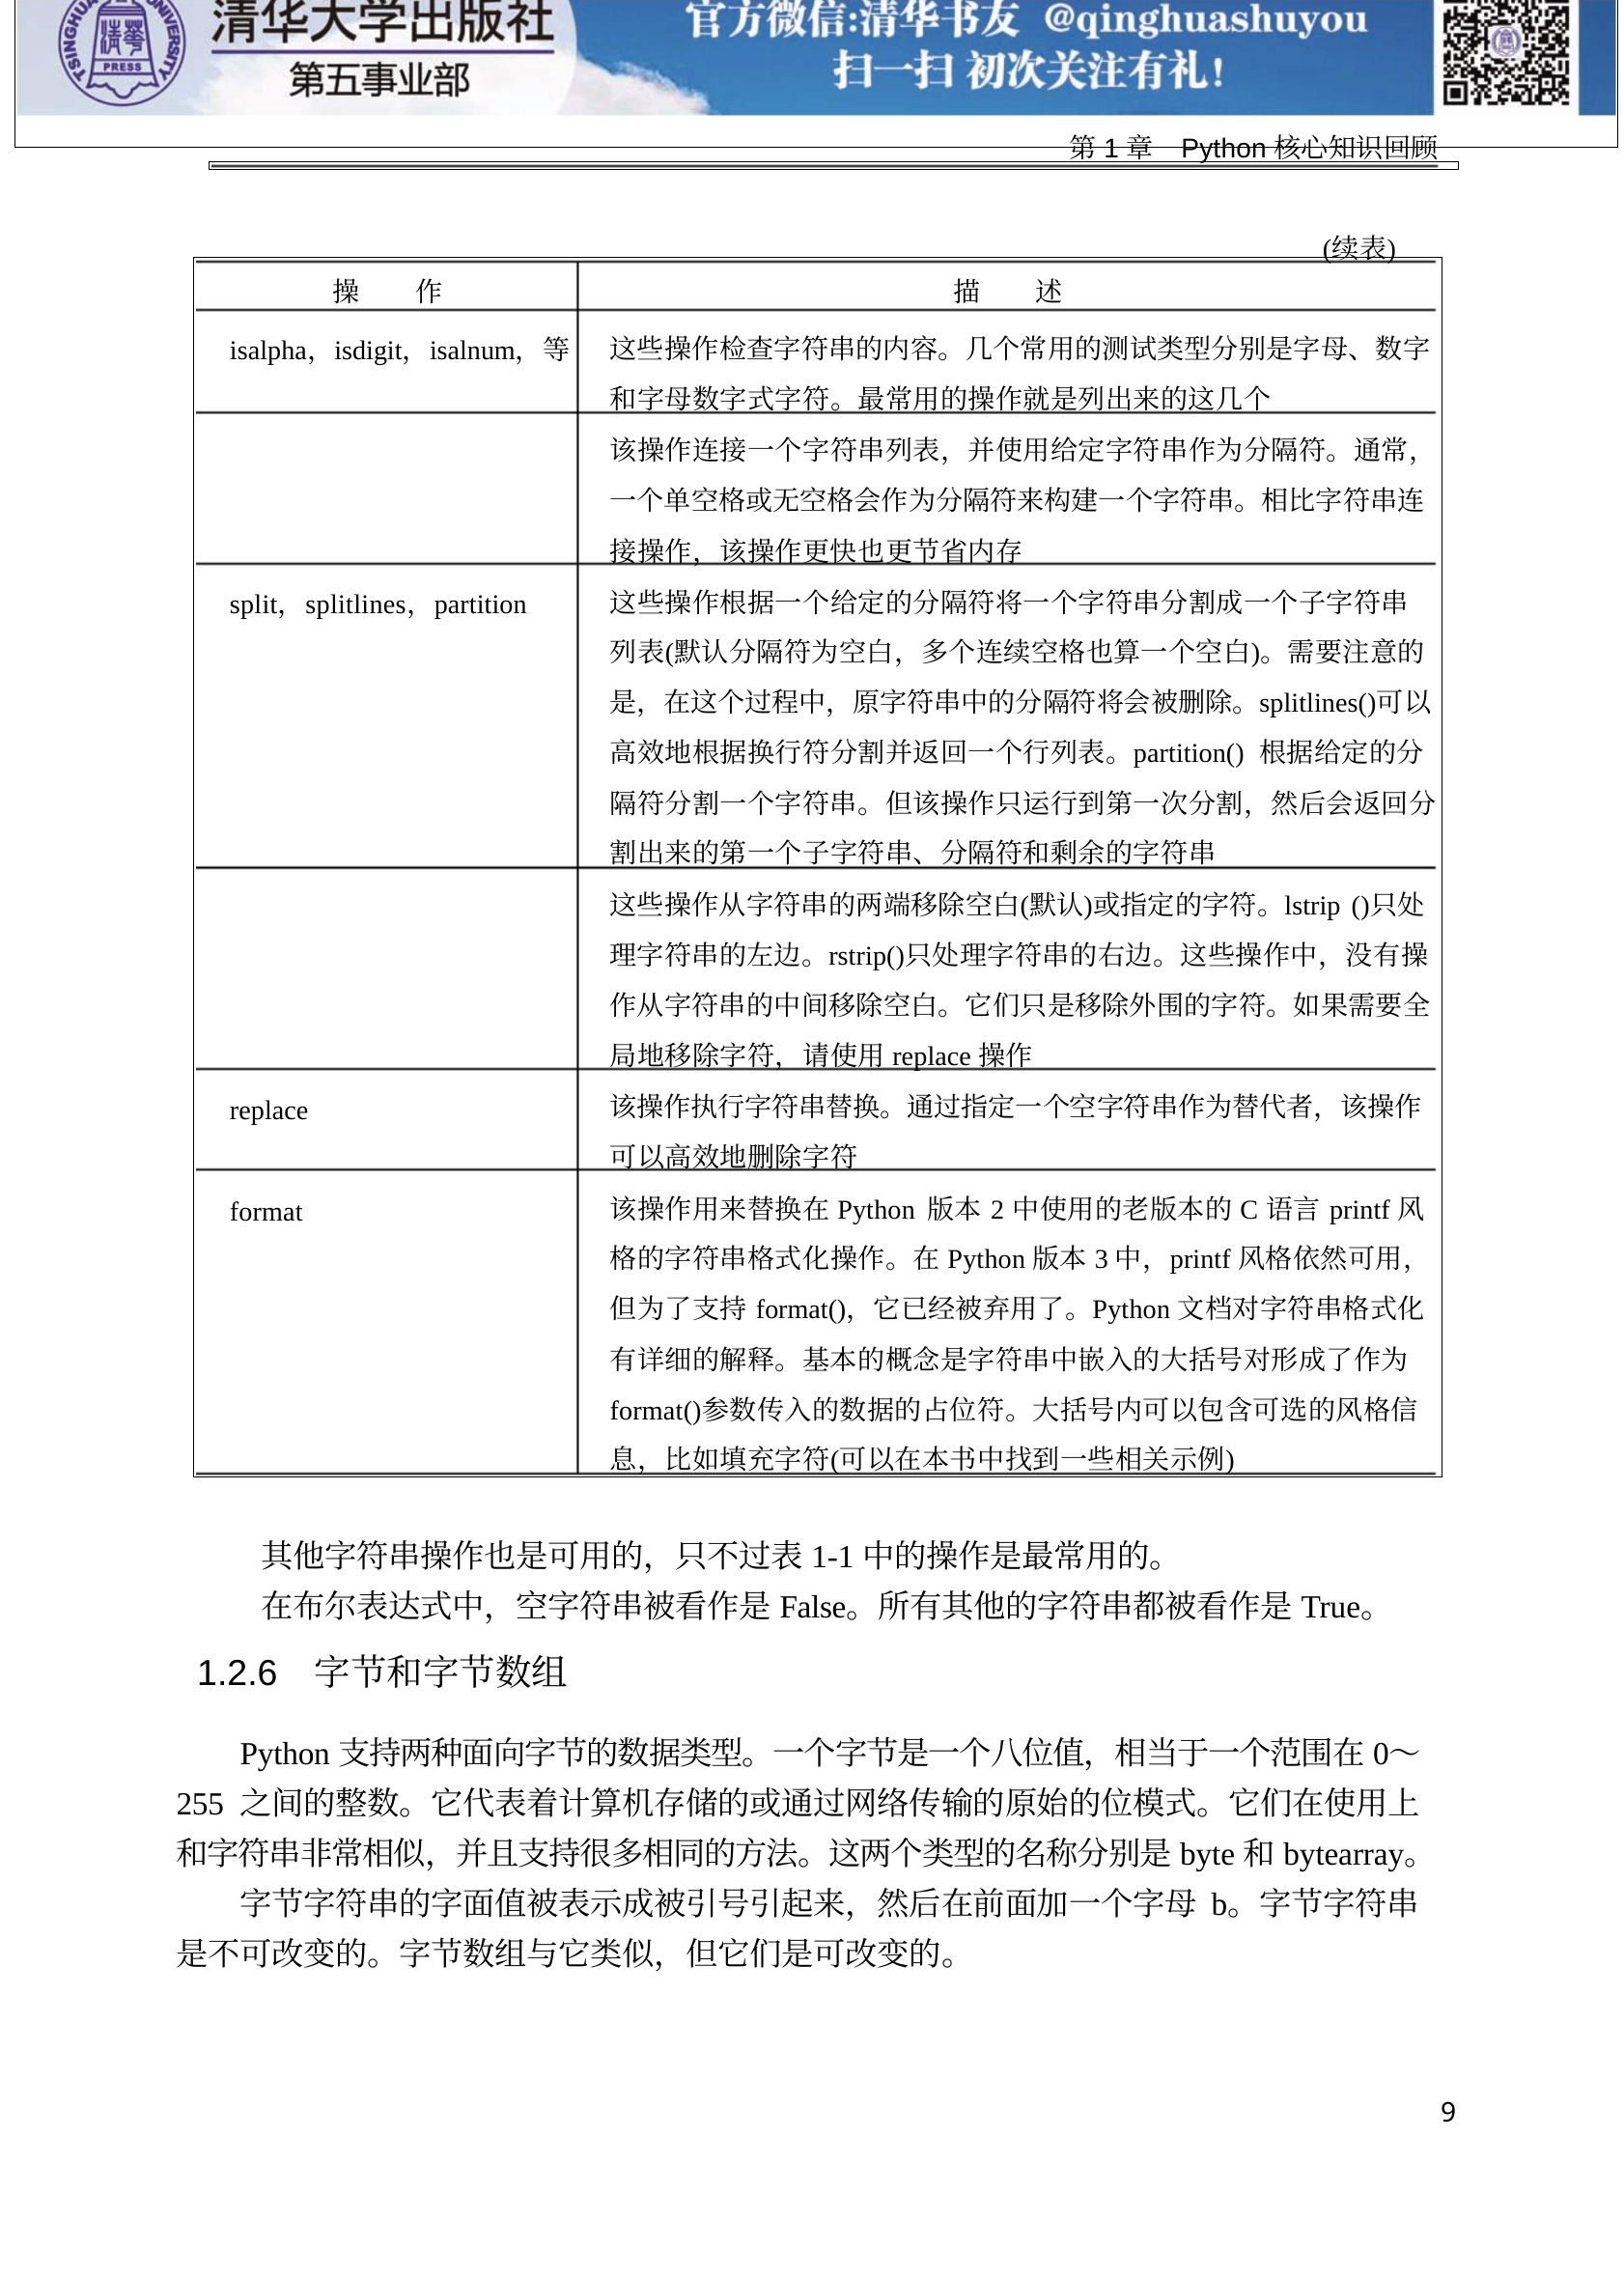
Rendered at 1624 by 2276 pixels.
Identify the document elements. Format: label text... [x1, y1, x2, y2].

text format()参数传入的数据的占位符。大括号内可以包含可选的风格信 [609, 1396, 1547, 1425]
text isalpha，isdigit，isalnum，等 [230, 337, 625, 366]
text 描 [953, 280, 1022, 307]
text 该操作连接一个字符串列表，并使用给定字符串作为分隔符。通常， [609, 438, 1559, 465]
text 高效地根据换行符分割并返回一个行列表。partition() 根据给定的分 [609, 740, 1568, 768]
text 列表(默认分隔符为空白，多个连续空格也算一个空白)。需要注意的 [609, 639, 1568, 668]
text 和字符串非常相似，并且支持很多相同的方法。这两个类型的名称分别是 byte 和 bytearray。 [176, 1838, 1623, 1871]
text 隔符分割一个字符串。但该操作只运行到第一次分割，然后会返回分 [609, 791, 1568, 819]
text 这些操作检查字符串的内容。几个常用的测试类型分别是字母、数字 [609, 337, 1559, 364]
picture [194, 258, 1442, 1476]
text split，splitlines，partition [230, 590, 573, 619]
text 作从字符串的中间移除空白。它们只是移除外围的字符。如果需要全 [609, 994, 1559, 1021]
text 9 [1441, 2100, 1495, 2127]
text 操 [332, 280, 401, 307]
text 有详细的解释。基本的概念是字符串中嵌入的大括号对形成了作为 [609, 1348, 1547, 1375]
text (续表) [1322, 236, 1493, 265]
picture [210, 162, 1458, 169]
picture [15, 0, 1617, 147]
text 该操作用来替换在 Python 版本 2 中使用的老版本的 C 语言 printf 风 [609, 1195, 1547, 1224]
text 这些操作根据一个给定的分隔符将一个字符串分割成一个子字符串 [609, 590, 1568, 618]
text 一个单空格或无空格会作为分隔符来构建一个字符串。相比字符串连 [609, 489, 1559, 516]
text 1.2.6 字节和字节数组 [197, 1655, 624, 1693]
text 是不可改变的。字节数组与它类似，但它们是可改变的。 [176, 1940, 1623, 1972]
text 接操作，该操作更快也更节省内存 [609, 539, 1559, 567]
text format [230, 1198, 350, 1226]
text 该操作执行字符串替换。通过指定一个空字符串作为替代者，该操作 [609, 1094, 1559, 1122]
text 255 之间的整数。它代表着计算机存储的或通过网络传输的原始的位模式。它们在使用上 [176, 1788, 1623, 1821]
text 格的字符串格式化操作。在 Python 版本 3 中，printf 风格依然可用， [609, 1246, 1547, 1275]
text 局地移除字符，请使用 replace 操作 [609, 1042, 1559, 1071]
text 第 1 章 Python 核心知识回顾 [1070, 135, 1493, 163]
text 在布尔表达式中，空字符串被看作是 False。所有其他的字符串都被看作是 True。 [261, 1591, 1557, 1624]
text 但为了支持 format()，它已经被弃用了。Python 文档对字符串格式化 [609, 1296, 1547, 1325]
text 割出来的第一个子字符串、分隔符和剩余的字符串 [609, 841, 1568, 868]
text replace [230, 1097, 350, 1125]
text 可以高效地删除字符 [609, 1144, 1559, 1172]
text 字节字符串的字面值被表示成被引号引起来，然后在前面加一个字母 b。字节字符串 [239, 1889, 1623, 1922]
text 息，比如填充字符(可以在本书中找到一些相关示例) [609, 1447, 1547, 1475]
text 和字母数字式字符。最常用的操作就是列出来的这几个 [609, 387, 1559, 414]
text 是，在这个过程中，原字符串中的分隔符将会被删除。splitlines()可以 [609, 689, 1568, 717]
text 这些操作从字符串的两端移除空白(默认)或指定的字符。lstrip ()只处 [609, 892, 1559, 921]
text 述 [1035, 280, 1104, 307]
text 其他字符串操作也是可用的，只不过表 1-1 中的操作是最常用的。 [261, 1541, 1317, 1574]
text Python 支持两种面向字节的数据类型。一个字节是一个八位值，相当于一个范围在 0～ [239, 1738, 1623, 1771]
text 理字符串的左边。rstrip()只处理字符串的右边。这些操作中，没有操 [609, 942, 1559, 971]
text 作 [415, 280, 484, 307]
